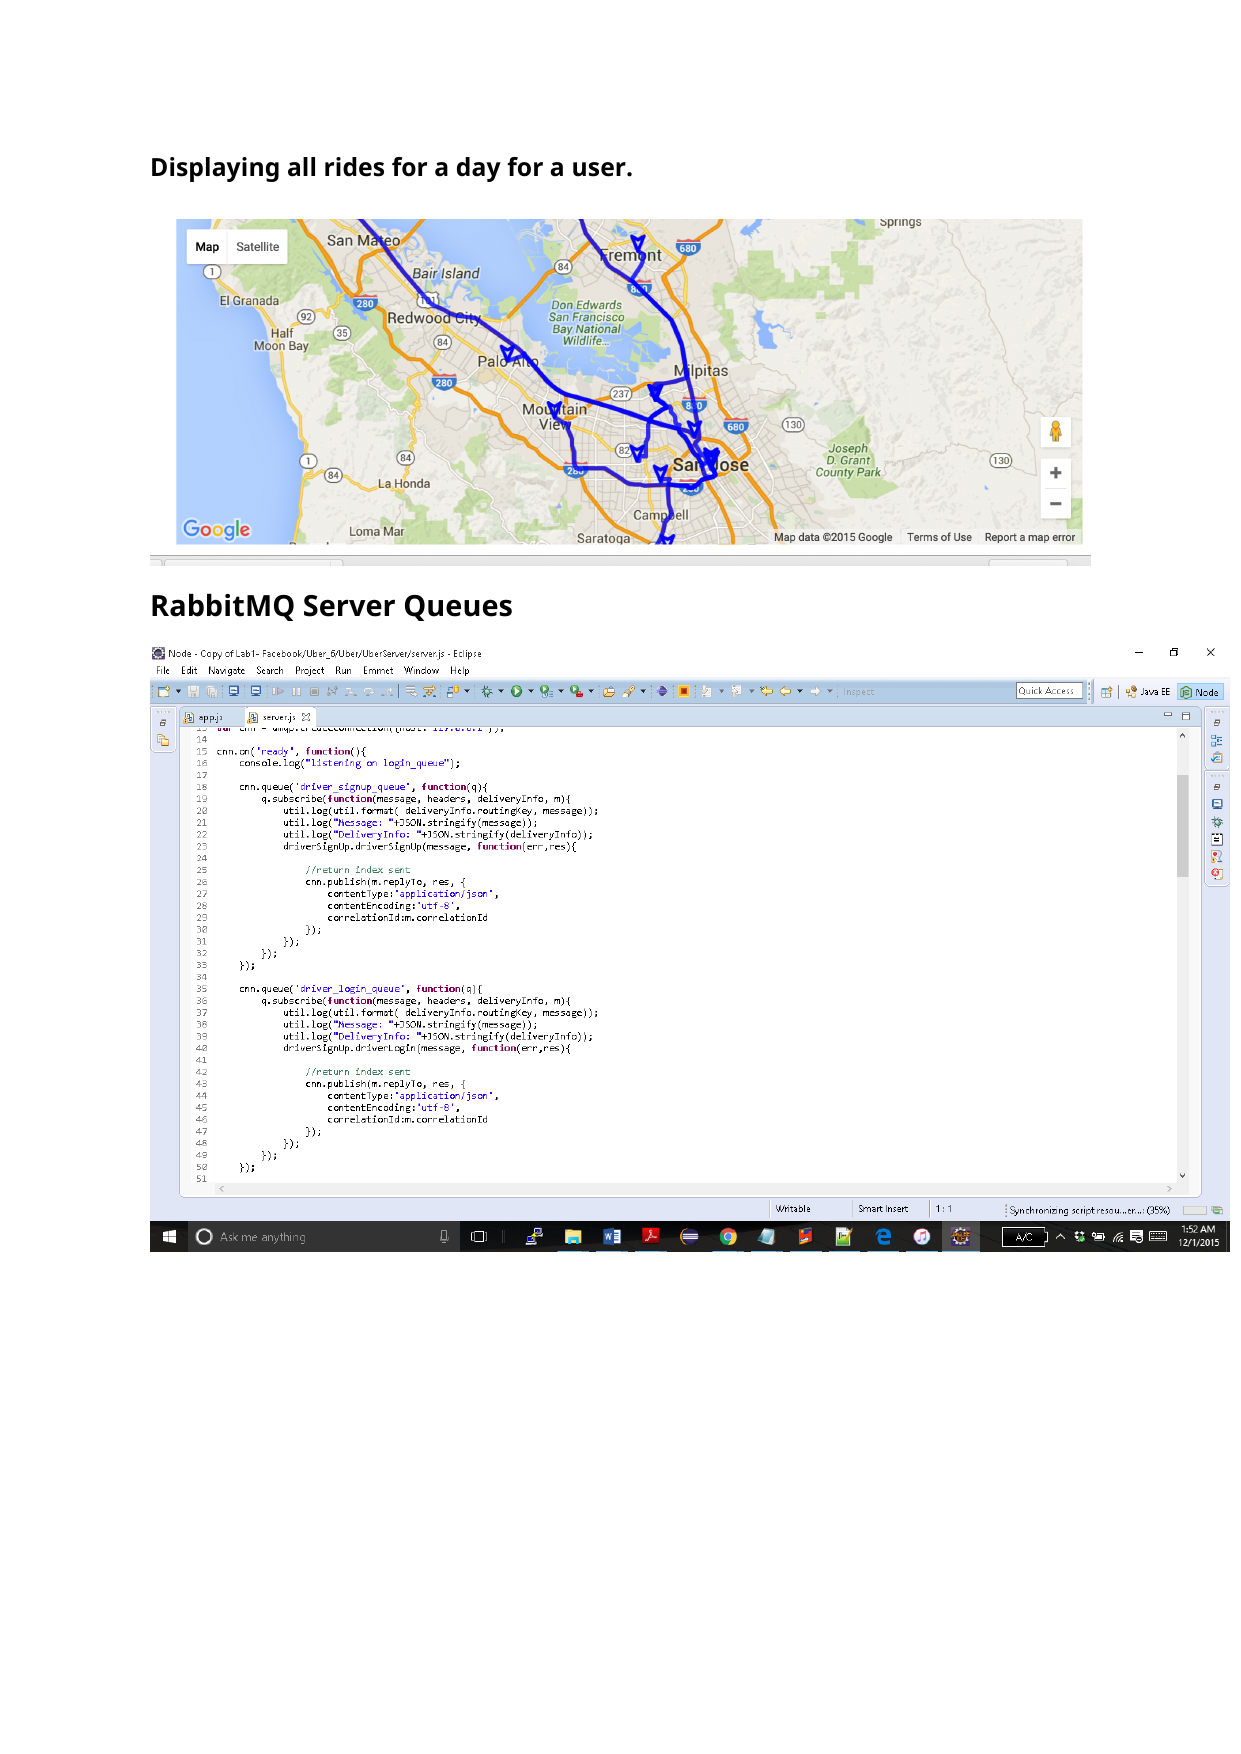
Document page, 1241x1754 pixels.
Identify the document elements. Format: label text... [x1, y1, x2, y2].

text Displaying all rides for a day for a user. [150, 150, 1083, 184]
picture [150, 203, 1091, 566]
text RabbitMQ Server Queues [150, 585, 1083, 624]
picture [150, 644, 1230, 1252]
